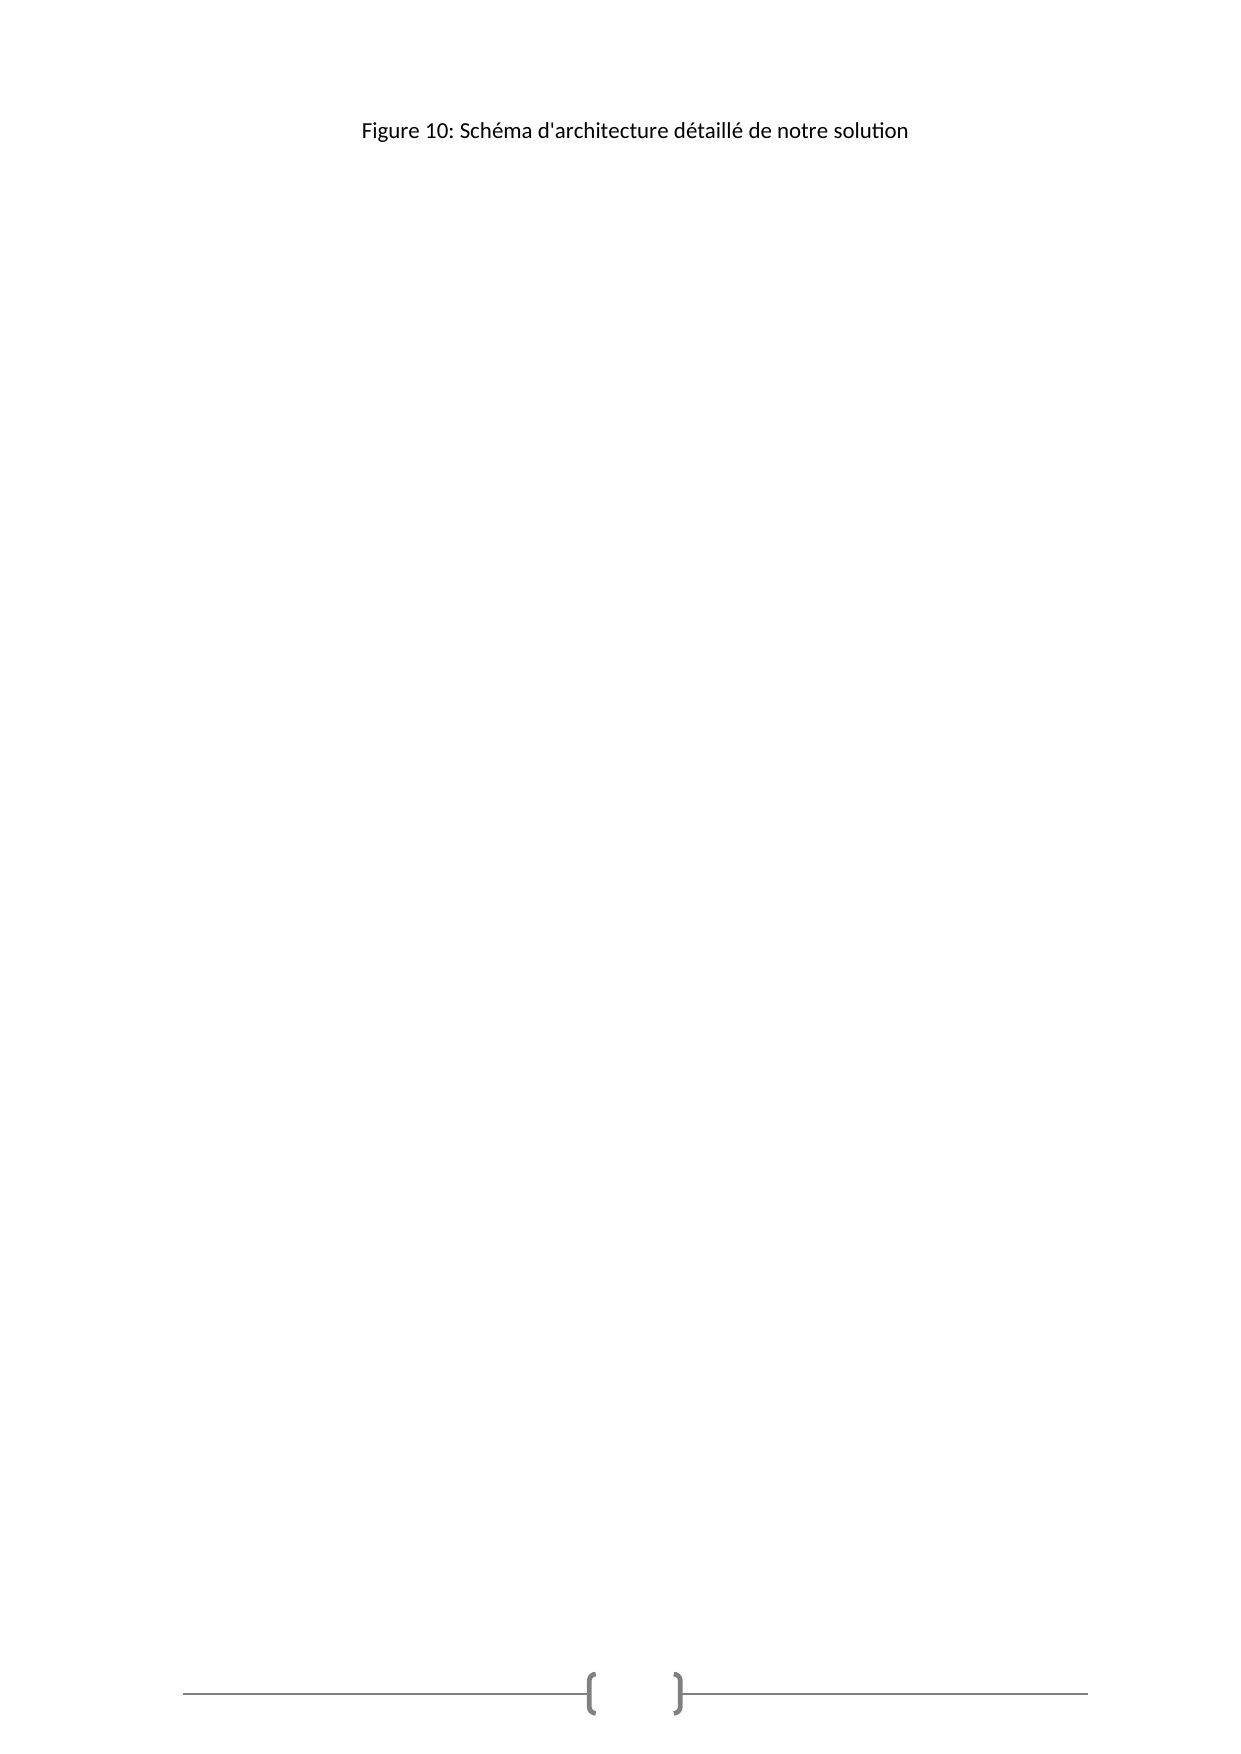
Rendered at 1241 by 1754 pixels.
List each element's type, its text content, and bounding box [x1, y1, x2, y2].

text Figure 10: Schéma d'architecture détaillé de notre solution [121, 117, 1149, 145]
